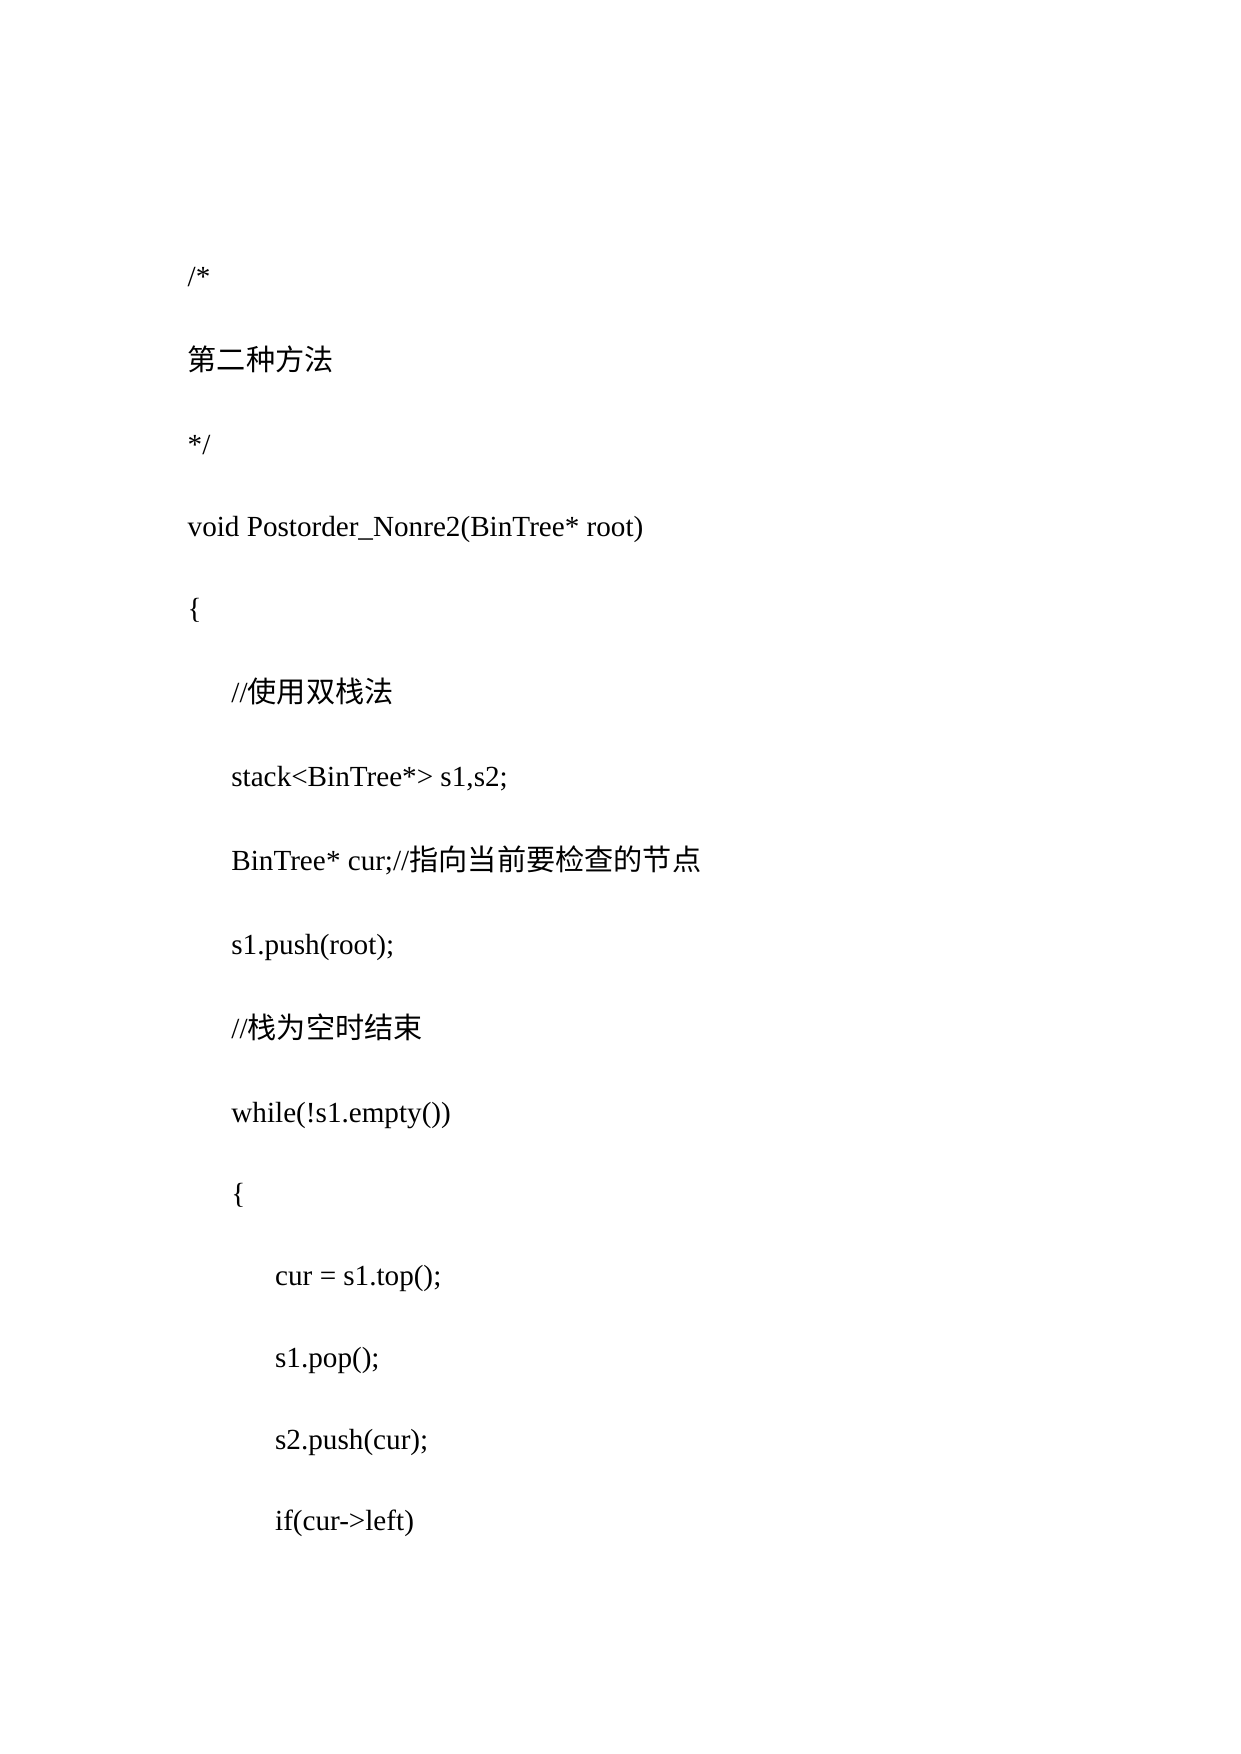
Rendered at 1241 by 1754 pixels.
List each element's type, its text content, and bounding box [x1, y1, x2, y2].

text */ [187, 412, 1053, 477]
text BinTree* cur;//指向当前要检查的节点 [187, 825, 1053, 890]
text cur = s1.top(); [187, 1242, 1053, 1307]
text /* [187, 244, 1053, 309]
text stack<BinTree*> s1,s2; [187, 743, 1053, 808]
text void Postorder_Nonre2(BinTree* root) [187, 493, 1053, 558]
text while(!s1.empty()) [187, 1079, 1053, 1144]
text s1.pop(); [187, 1324, 1053, 1389]
text { [187, 1161, 1053, 1226]
text s1.push(root); [187, 911, 1053, 976]
text //使用双栈法 [187, 657, 1053, 722]
text if(cur->left) [187, 1488, 1053, 1553]
text 第二种方法 [187, 326, 1053, 391]
text s2.push(cur); [187, 1406, 1053, 1471]
text { [187, 575, 1053, 640]
text //栈为空时结束 [187, 993, 1053, 1058]
